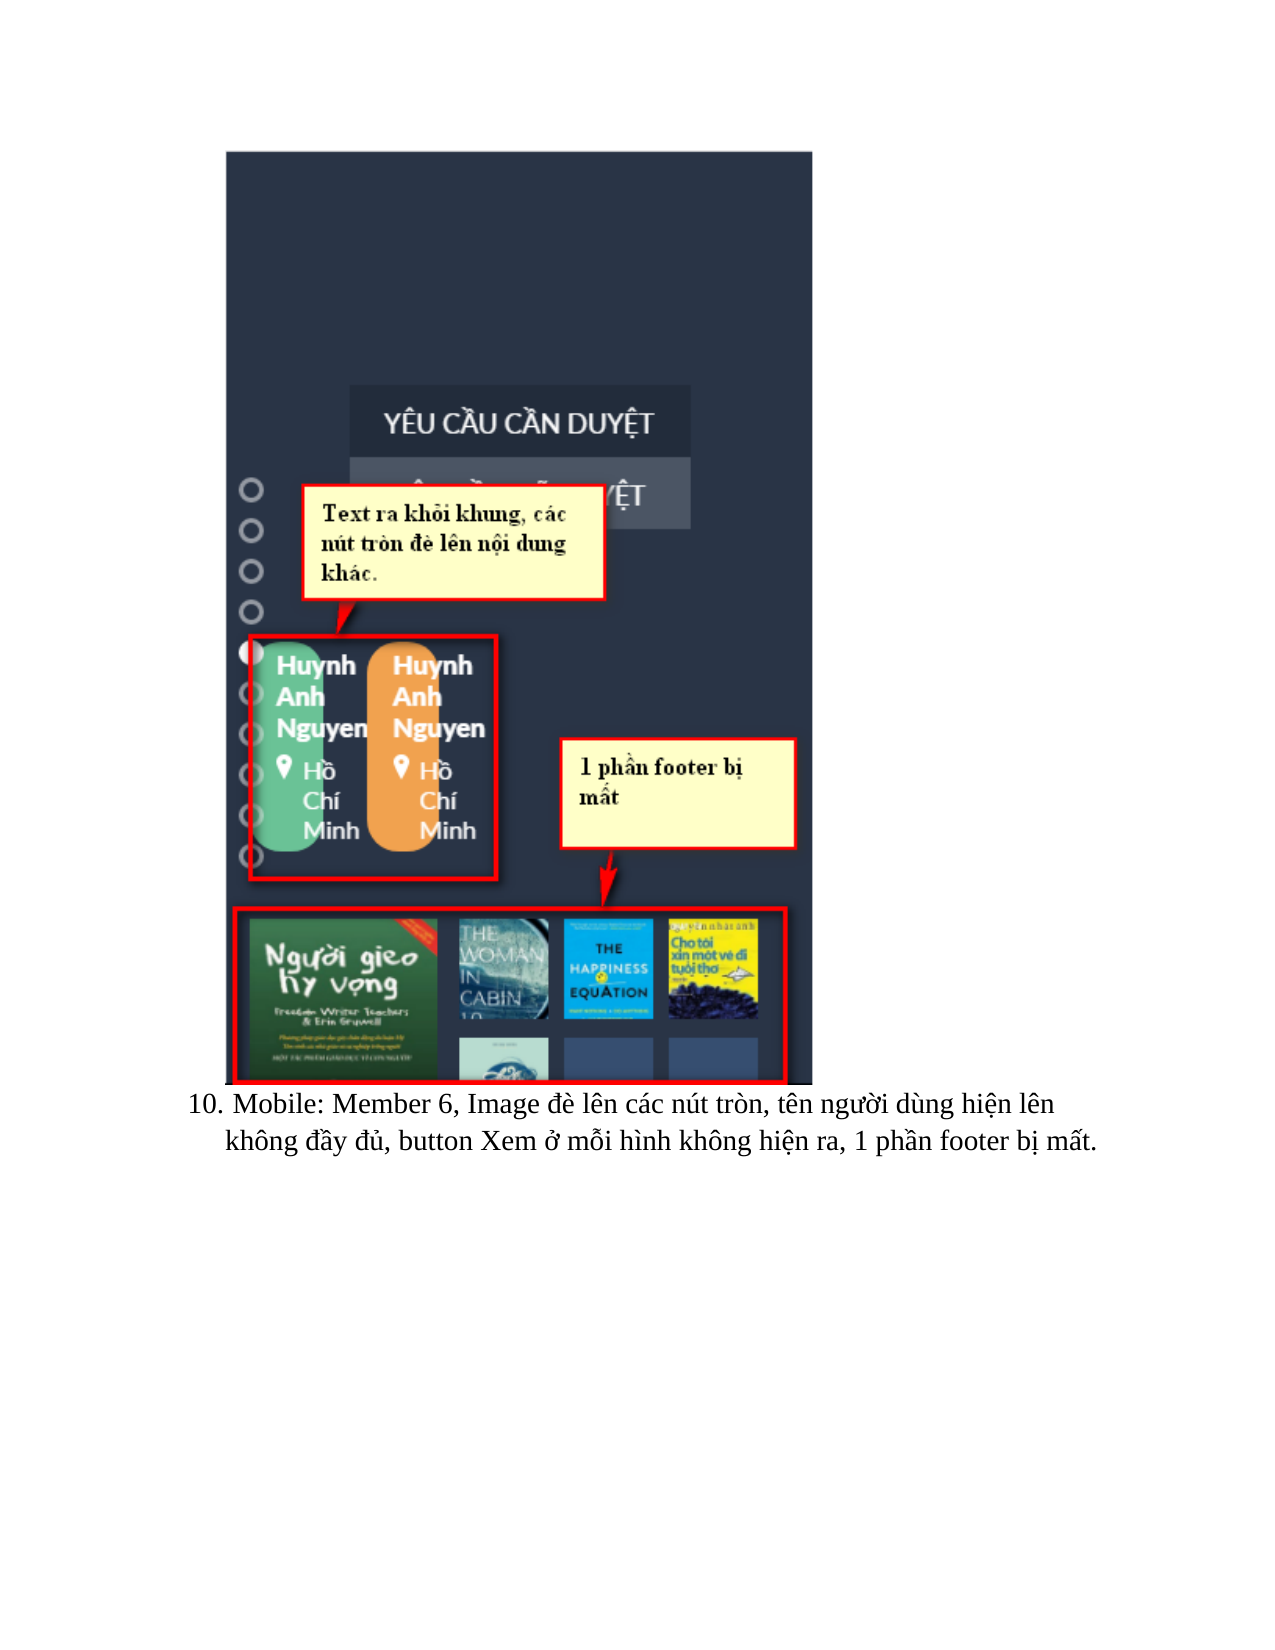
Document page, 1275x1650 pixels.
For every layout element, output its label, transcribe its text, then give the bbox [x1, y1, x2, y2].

list Mobile: Member 6, Image đè lên các nút tròn, tên người dùng hiện lên không đầy đủ, button Xem ở mỗi hình không hiện ra, 1 phần footer bị mất. [187, 1086, 1125, 1156]
picture [225, 150, 813, 1085]
